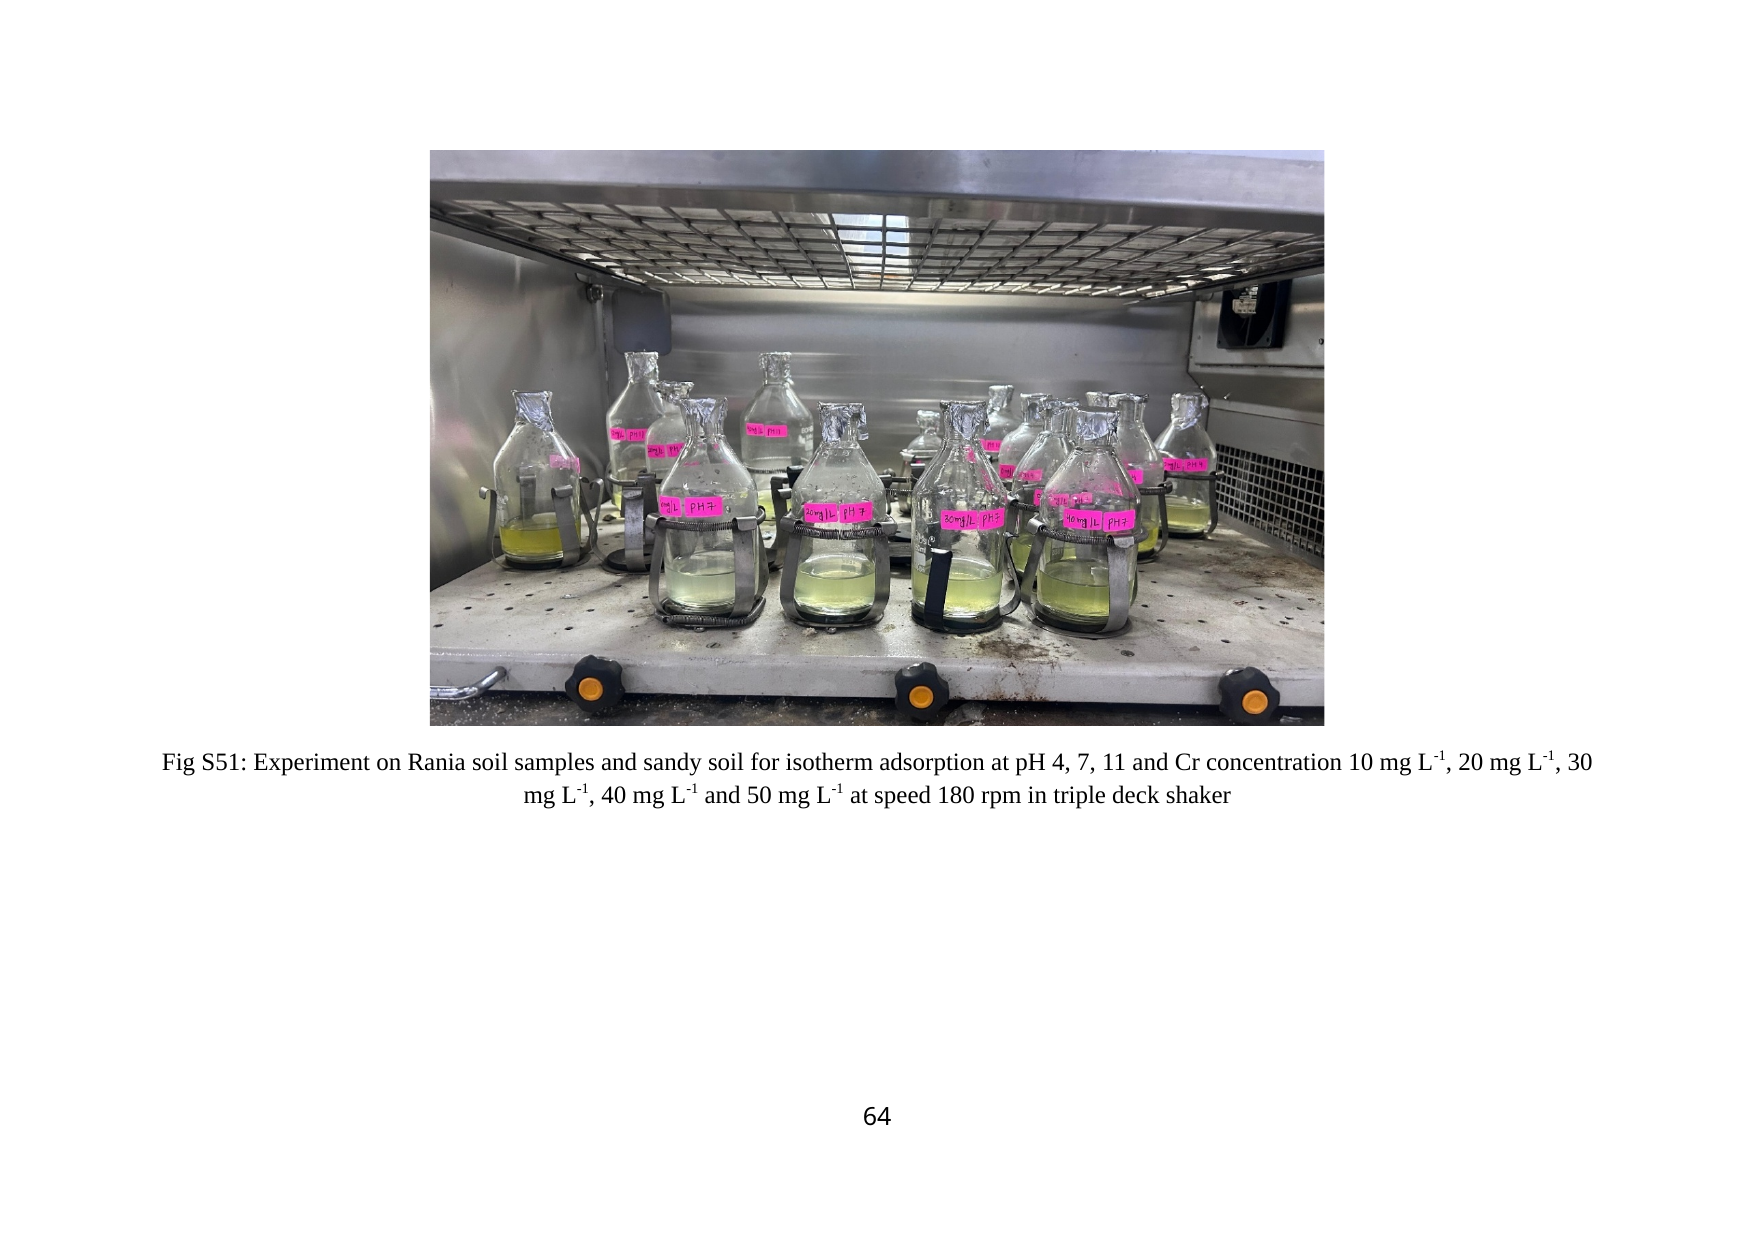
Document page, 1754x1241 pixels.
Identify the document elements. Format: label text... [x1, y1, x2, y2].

picture [429, 150, 1325, 726]
text Fig S51: Experiment on Rania soil samples and sandy soil for isotherm adsorption at pH 4, 7, 11 and Cr concentration 10 mg L-1, 20 mg L-1, 30 mg L-1, 40 mg L-1 and 50 mg L-1 at speed 180 rpm in triple deck shaker [150, 747, 1604, 808]
